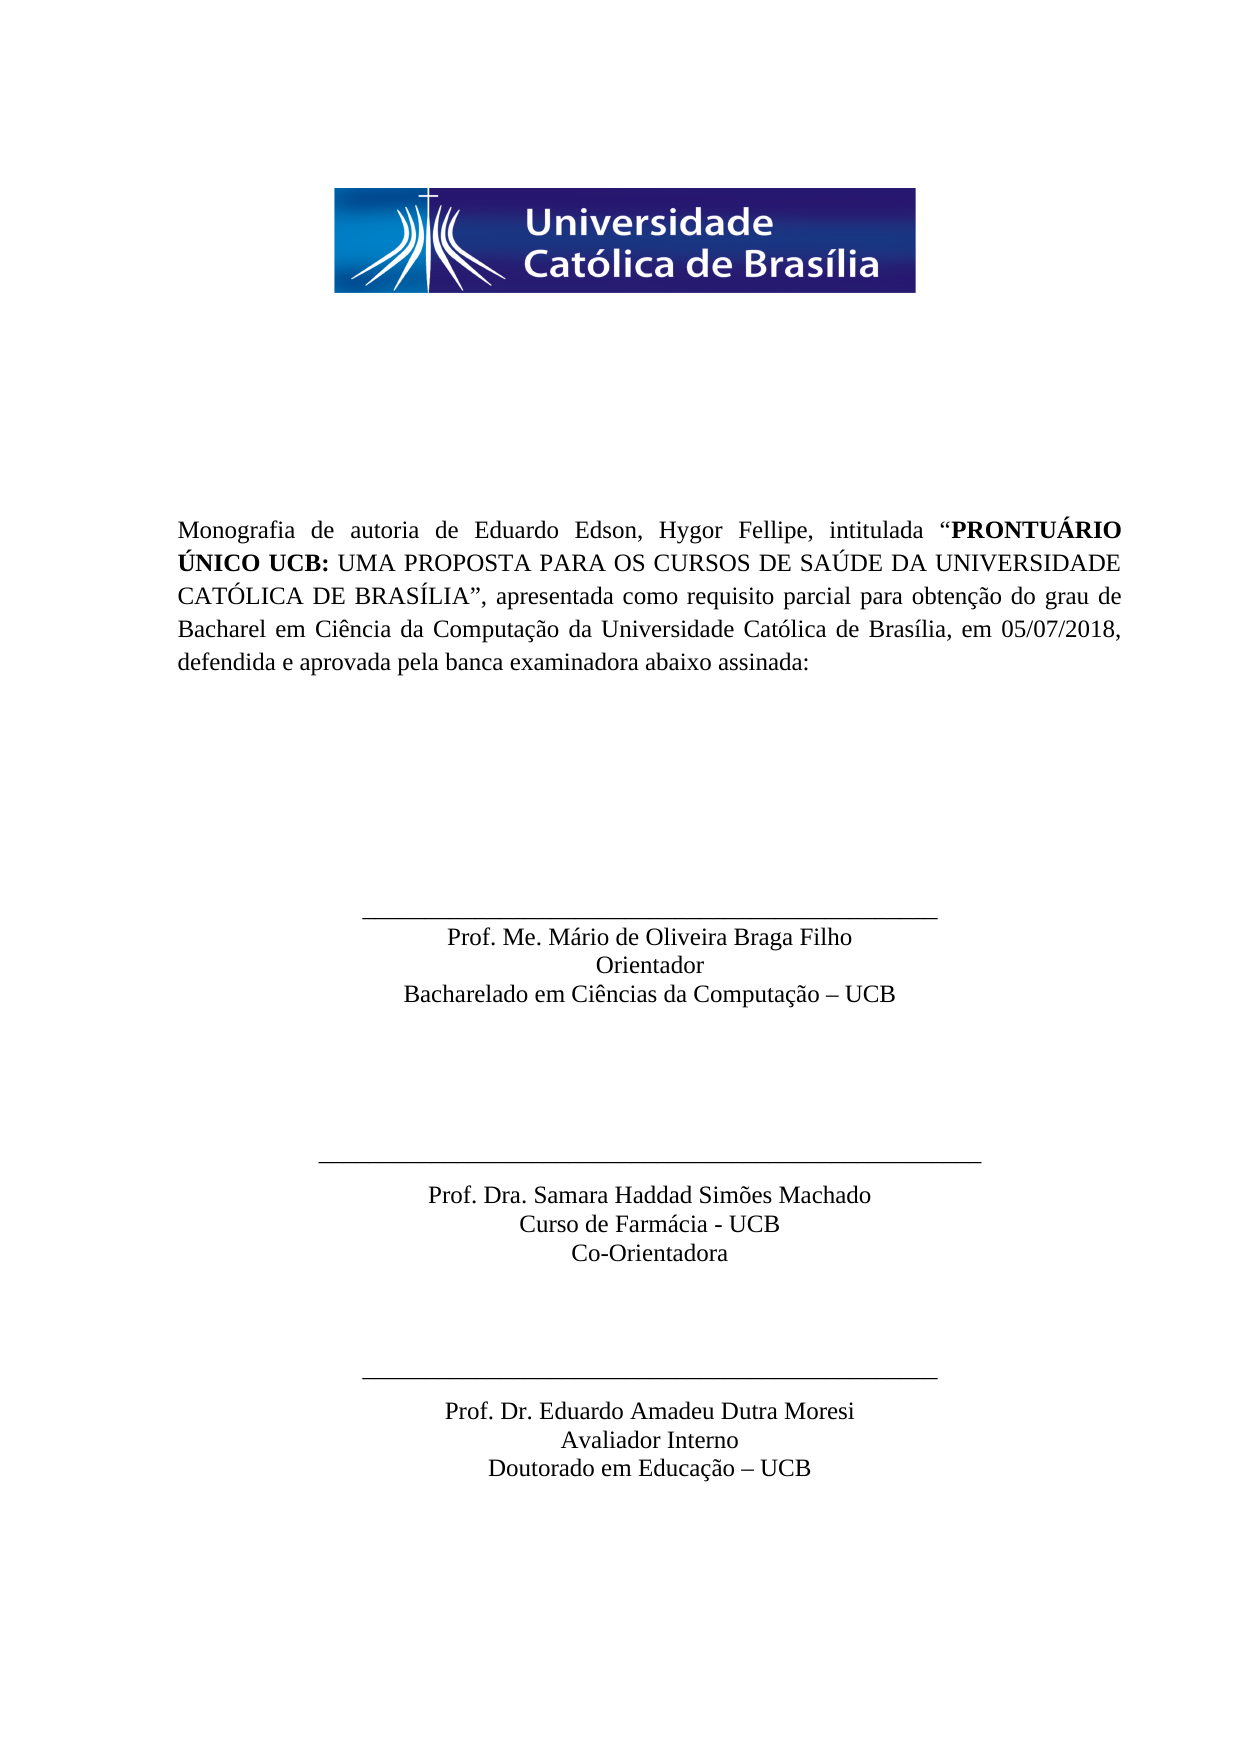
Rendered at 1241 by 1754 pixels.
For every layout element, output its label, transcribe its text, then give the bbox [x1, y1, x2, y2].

text Doutorado em Educação – UCB [177, 1453, 1122, 1482]
text Curso de Farmácia - UCB [177, 1209, 1122, 1238]
text Prof. Dr. Eduardo Amadeu Dutra Moresi [177, 1396, 1122, 1425]
text Bacharelado em Ciências da Computação – UCB [177, 979, 1122, 1008]
picture [334, 188, 916, 293]
text _____________________________________________________ [177, 1137, 1122, 1166]
text Avaliador Interno [177, 1425, 1122, 1453]
text Monografia de autoria de Eduardo Edson, Hygor Fellipe, intitulada “PRONTUÁRIO ÚNICO UCB: UMA PROPOSTA PARA OS CURSOS DE SAÚDE DA UNIVERSIDADE CATÓLICA DE BRASÍLIA”, apresentada como requisito parcial para obtenção do grau de Bacharel em Ciência da Computação da Universidade Católica de Brasília, em 05/07/2018, defendida e aprovada pela banca examinadora abaixo assinada: [177, 515, 1122, 676]
text Prof. Dra. Samara Haddad Simões Machado [177, 1180, 1122, 1209]
text Orientador [177, 950, 1122, 979]
text Co-Orientadora [177, 1238, 1122, 1267]
text ______________________________________________ [177, 1353, 1122, 1382]
text ______________________________________________ Prof. Me. Mário de Oliveira Braga Filho [177, 893, 1122, 950]
